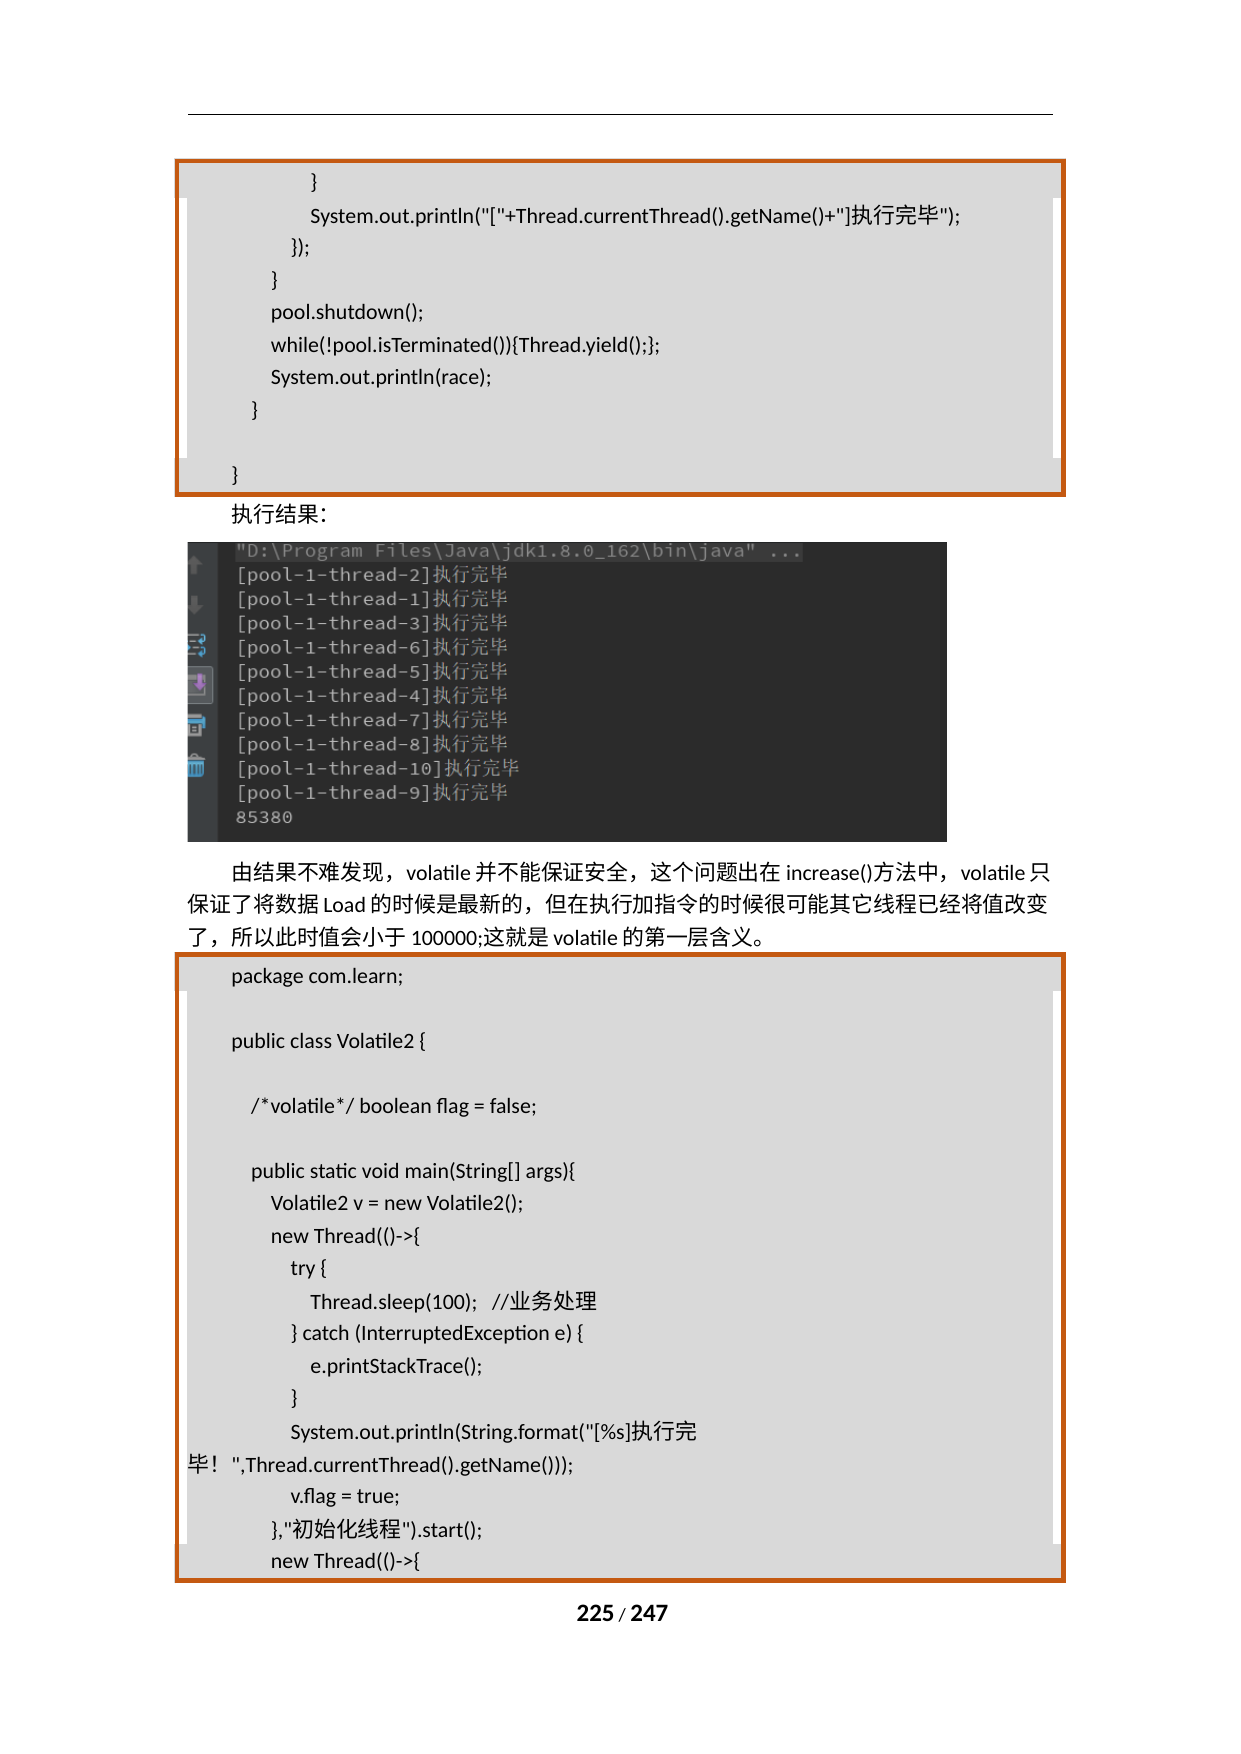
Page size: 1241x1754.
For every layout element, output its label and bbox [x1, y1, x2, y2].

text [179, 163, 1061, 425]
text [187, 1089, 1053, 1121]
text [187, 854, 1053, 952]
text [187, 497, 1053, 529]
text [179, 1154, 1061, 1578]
picture [187, 542, 947, 842]
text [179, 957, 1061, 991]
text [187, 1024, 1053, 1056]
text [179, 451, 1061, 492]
